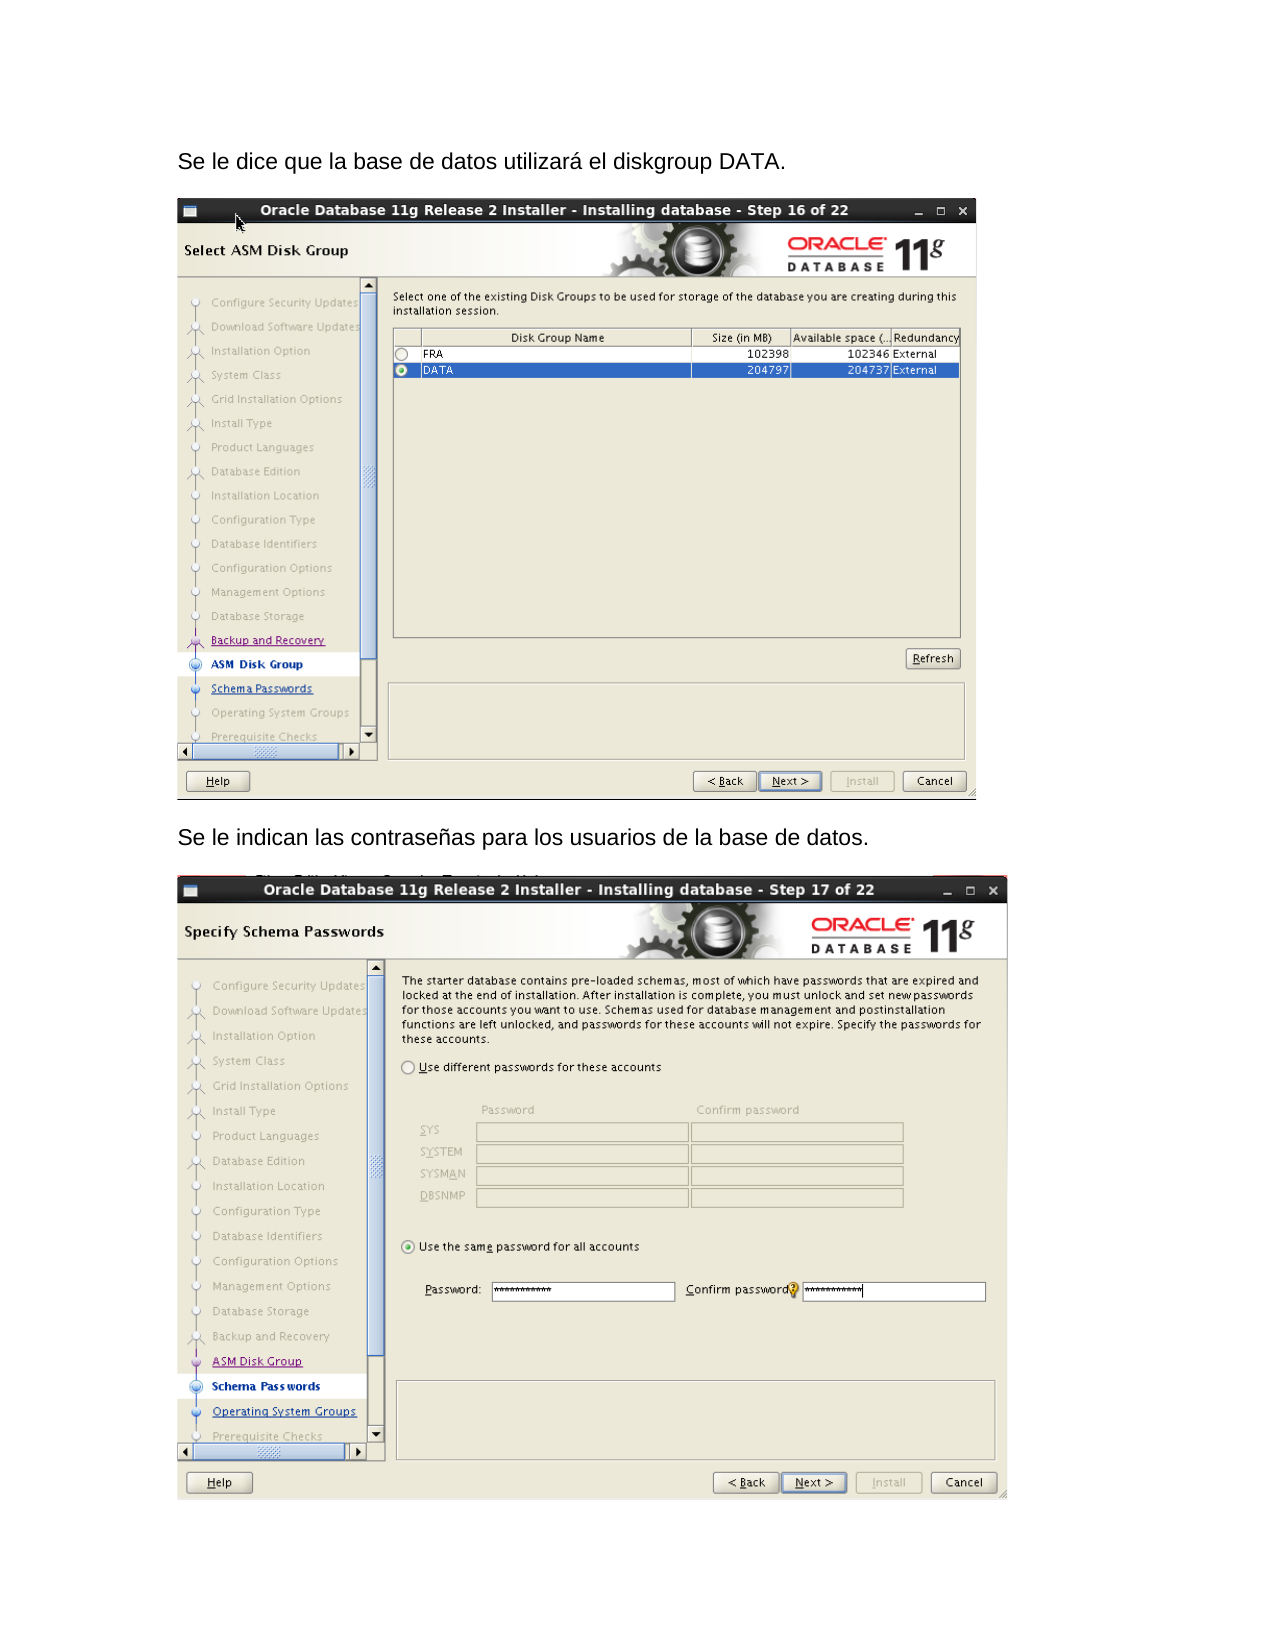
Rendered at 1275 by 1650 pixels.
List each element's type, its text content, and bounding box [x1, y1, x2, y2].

picture [177, 198, 977, 800]
picture [177, 875, 1008, 1500]
text Se le indican las contraseñas para los usuarios de la base de datos. [177, 824, 1098, 850]
text Se le dice que la base de datos utilizará el diskgroup DATA. [177, 148, 1098, 174]
